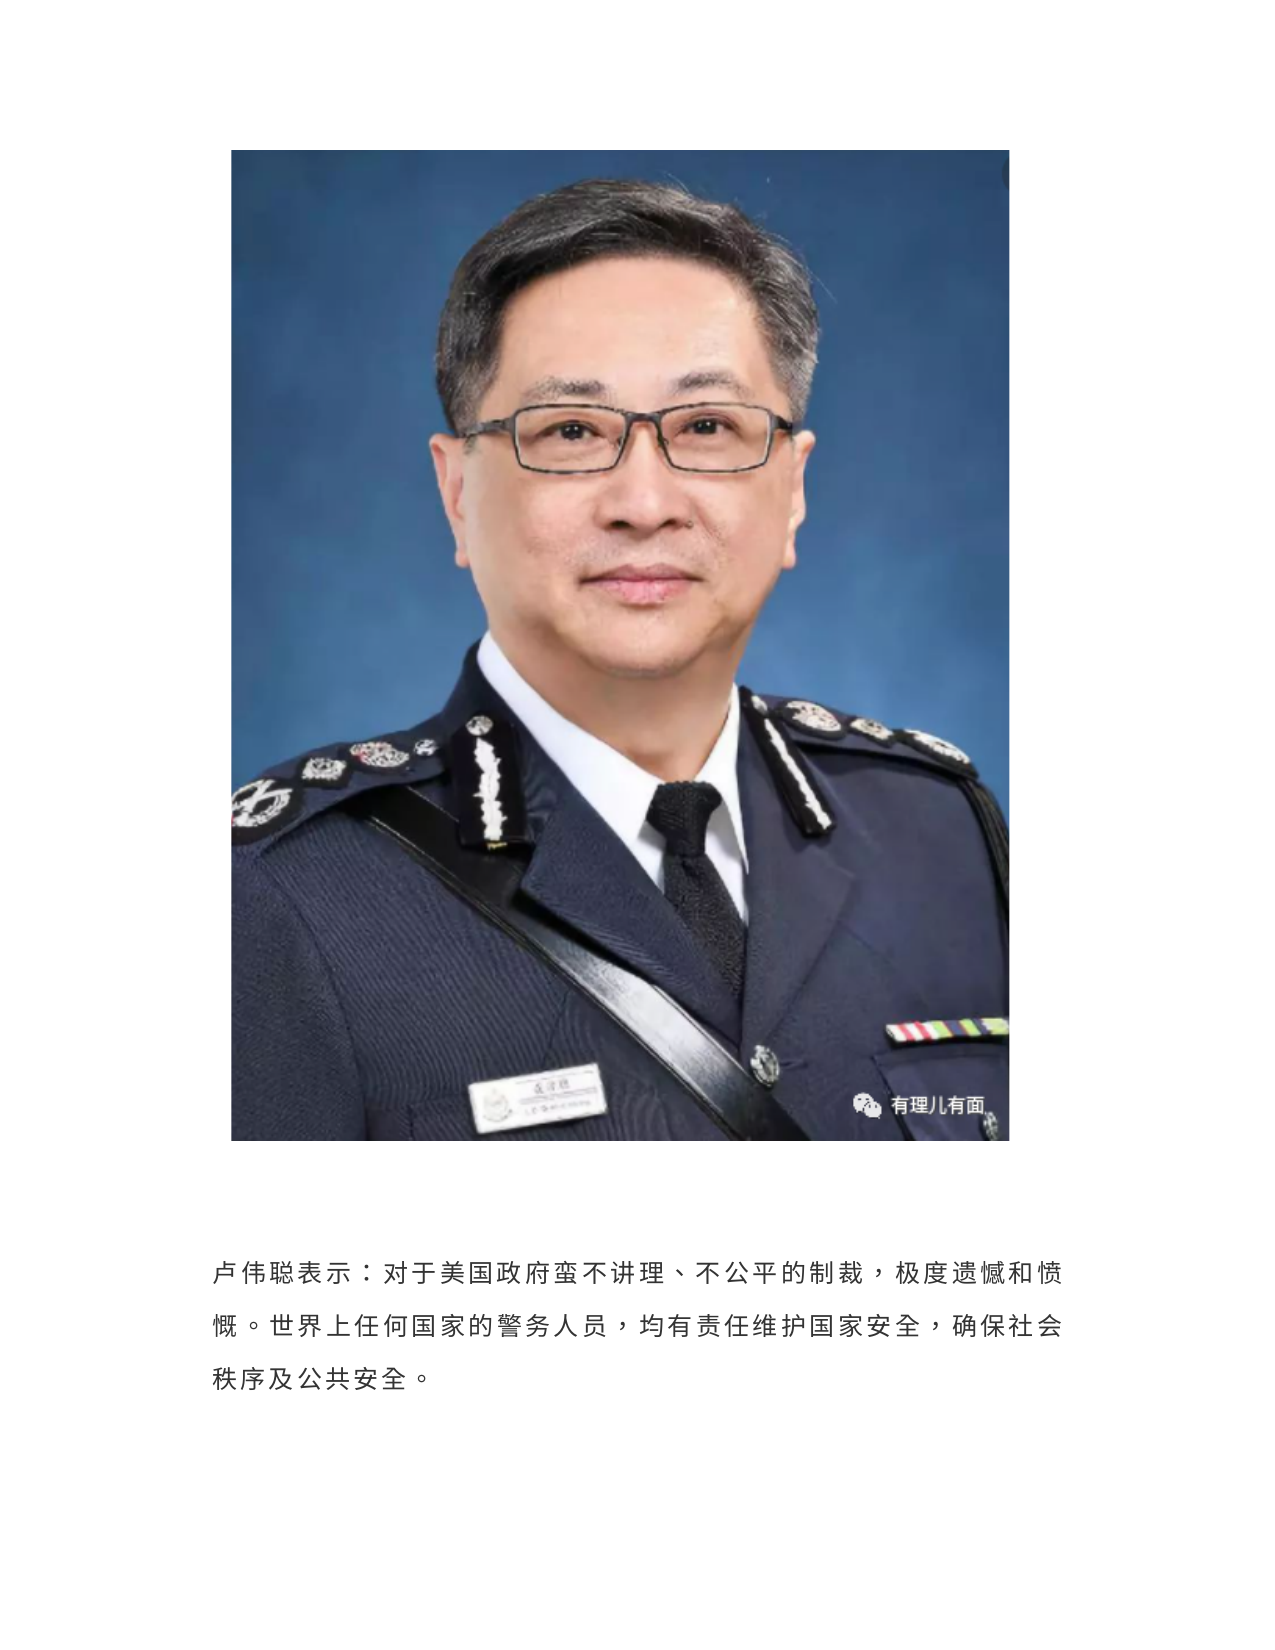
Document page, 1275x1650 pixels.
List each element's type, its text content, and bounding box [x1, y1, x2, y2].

picture [231, 150, 1010, 1141]
text 卢伟聪表示：对于美国政府蛮不讲理、不公平的制裁，极度遗憾和愤慨。世界上任何国家的警务人员，均有责任维护国家安全，确保社会秩序及公共安全。 [212, 1236, 1062, 1396]
